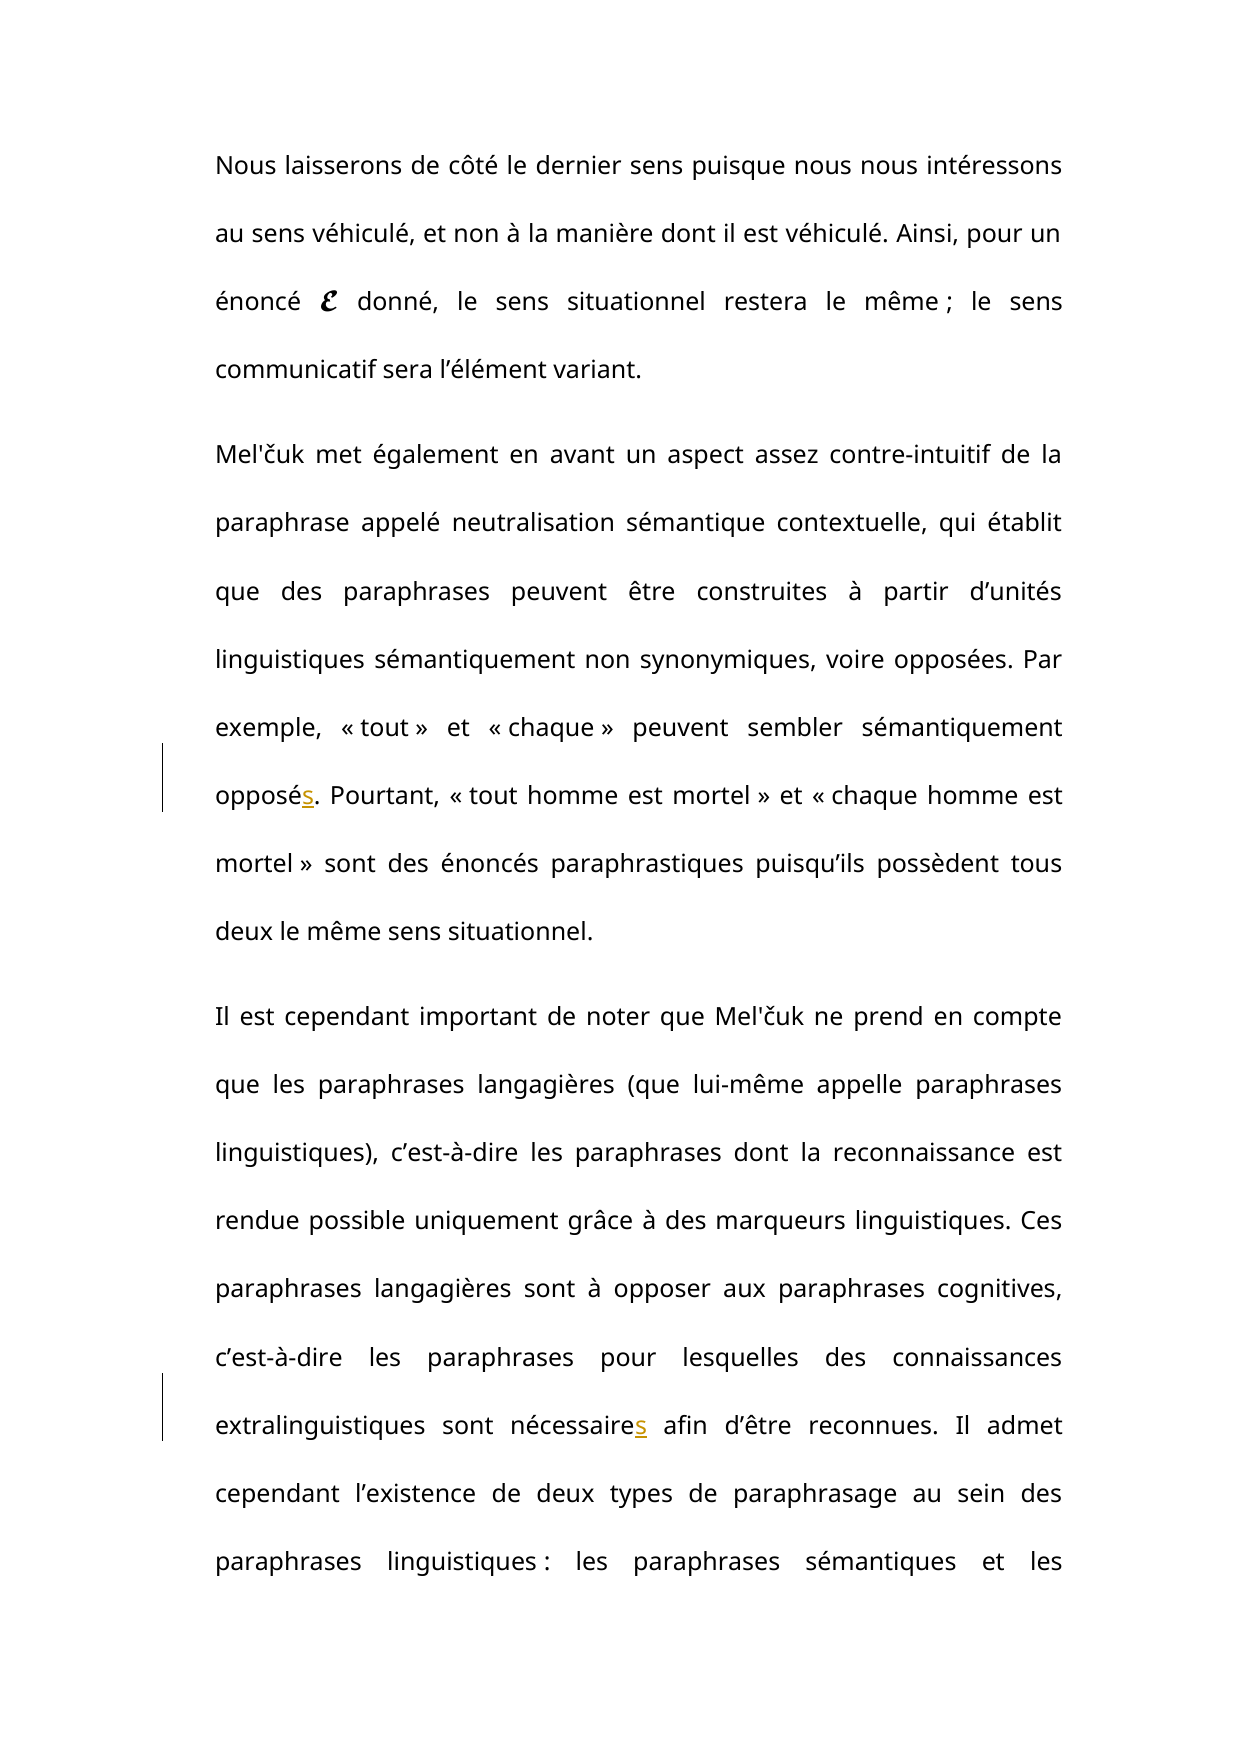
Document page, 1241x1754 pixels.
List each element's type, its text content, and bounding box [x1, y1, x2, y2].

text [215, 998, 1063, 1578]
text Mel'čuk met également en avant un aspect assez contre-intuitif de la paraphrase appelé neutralisation sémantique contextuelle, qui établit que des paraphrases peuvent être construites à partir d’unités linguistiques sémantiquement non synonymiques, voire opposées. Par exemple, « tout » et « chaque » peuvent sembler sémantiquement opposé. Pourtant, « tout homme est mortel » et « chaque homme est mortel » sont des énoncés paraphrastiques puisqu’ils possèdent tous deux le même sens situationnel. [215, 437, 1063, 948]
text Nous laisserons de côté le dernier sens puisque nous nous intéressons au sens véhiculé, et non à la manière dont il est véhiculé. Ainsi, pour un énoncé 𝓔 donné, le sens situationnel restera le même ; le sens communicatif sera l’élément variant. [215, 148, 1063, 386]
